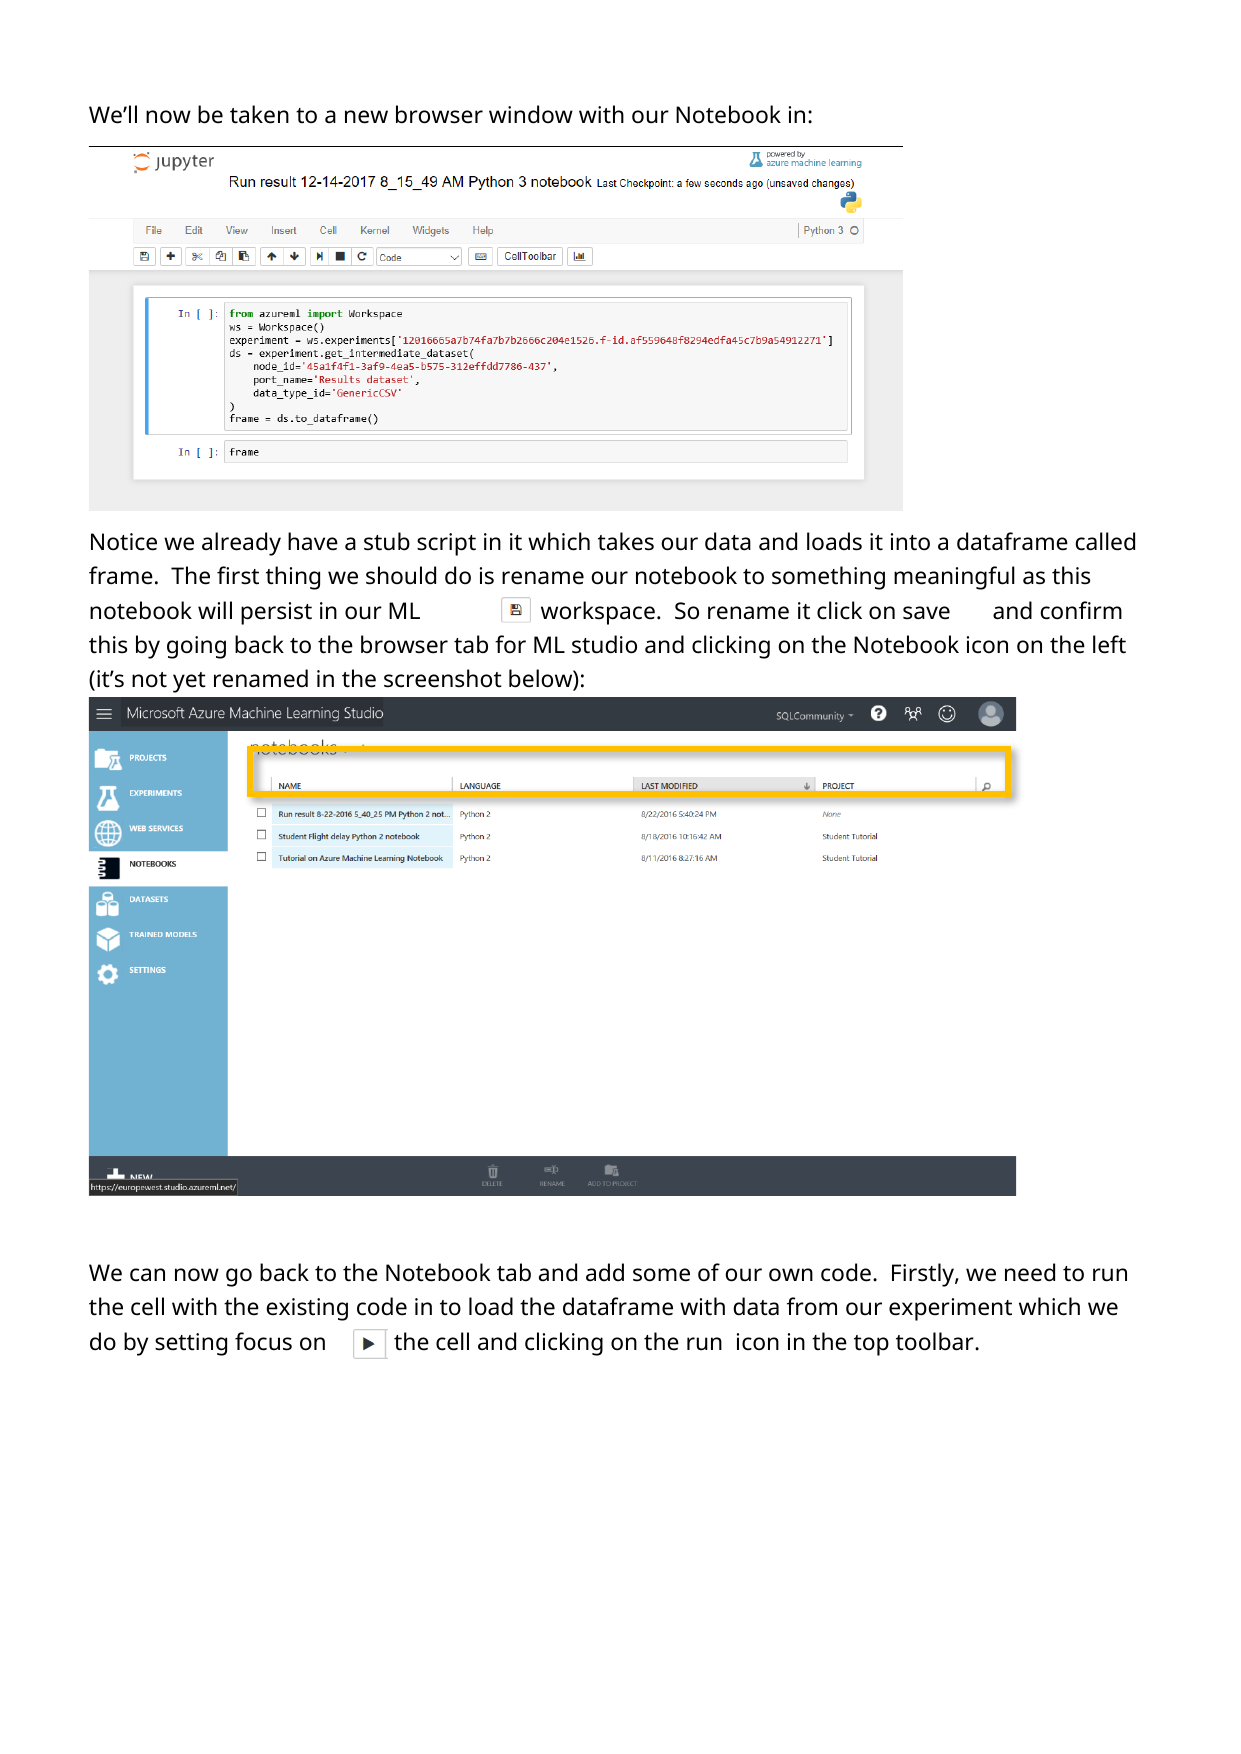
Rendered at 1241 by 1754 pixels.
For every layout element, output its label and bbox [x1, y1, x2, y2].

picture [88, 146, 903, 511]
picture [350, 1327, 388, 1364]
picture [88, 697, 1017, 1196]
picture [497, 595, 535, 627]
